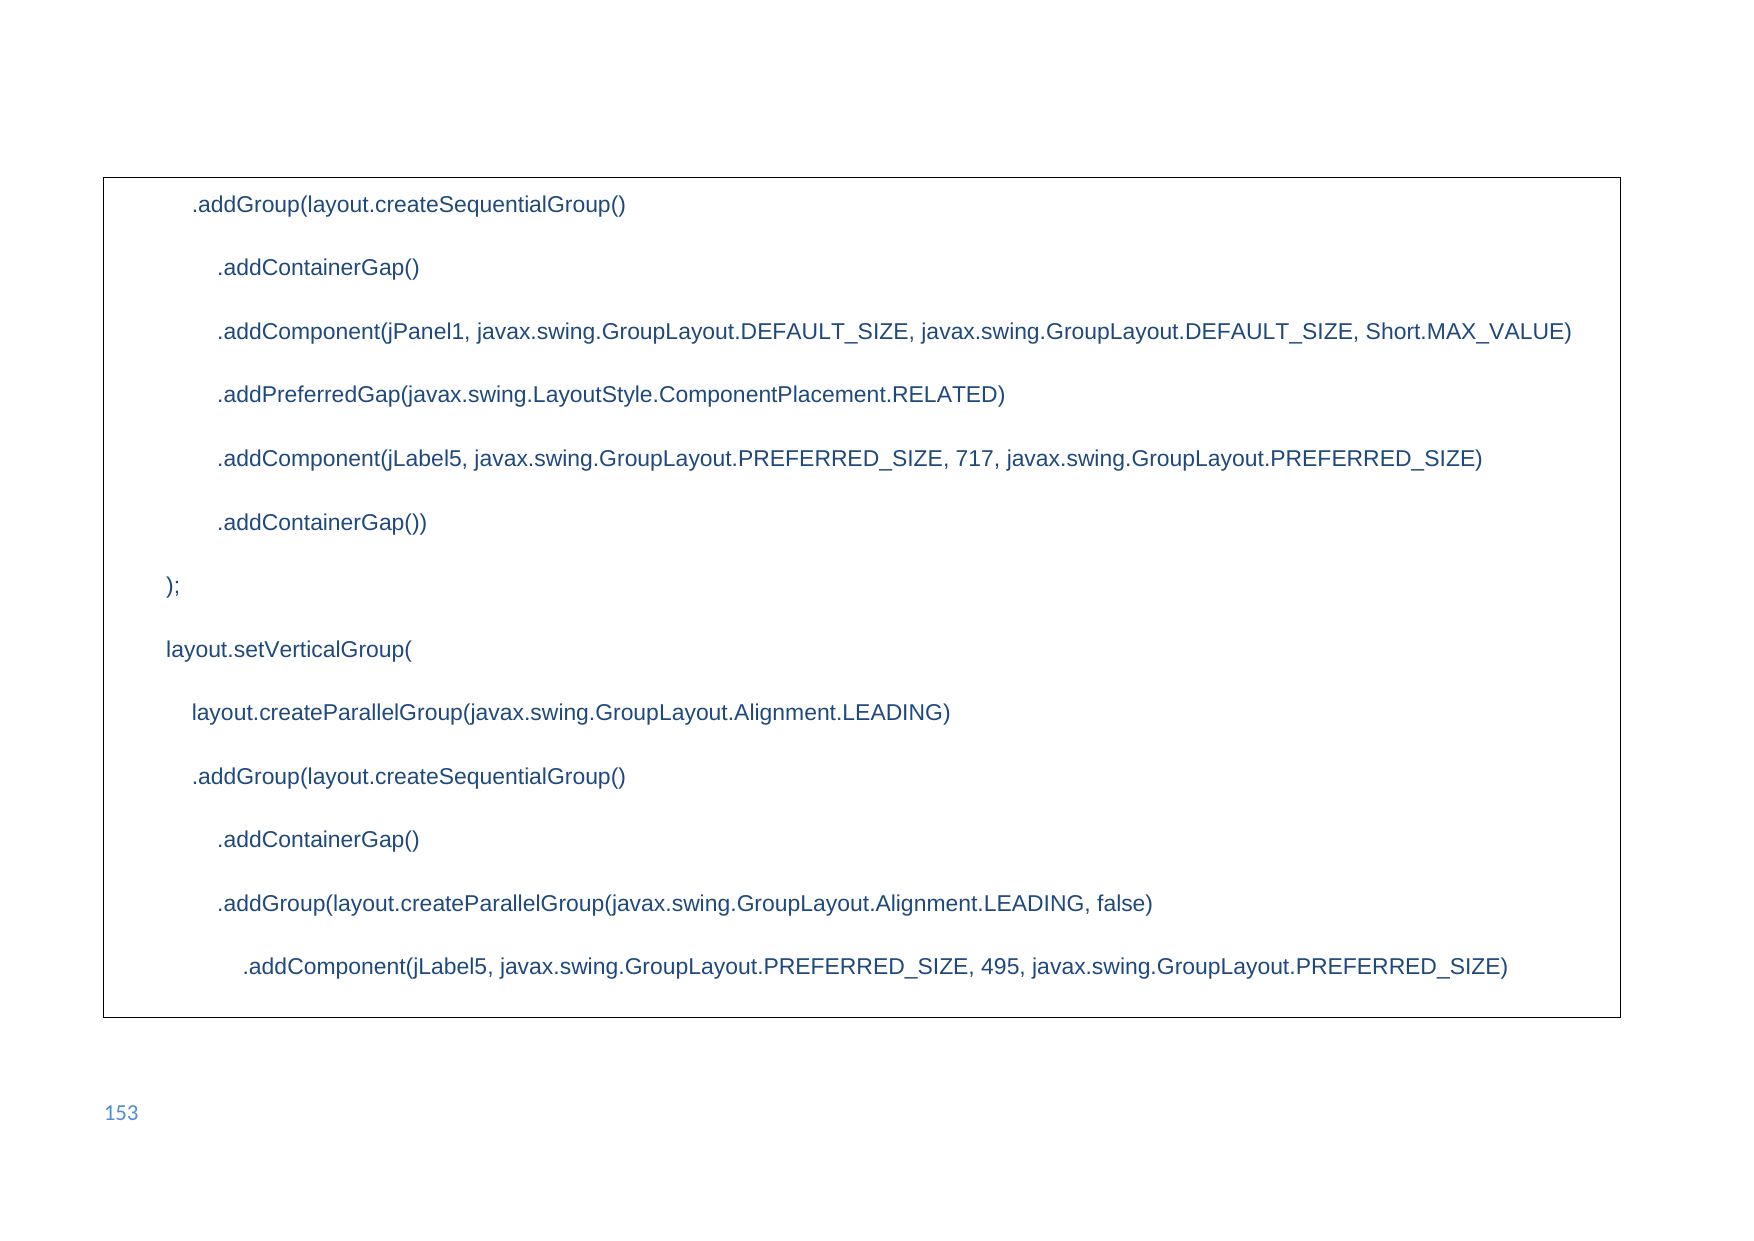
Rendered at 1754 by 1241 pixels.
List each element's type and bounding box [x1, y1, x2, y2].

table_header [104, 178, 1620, 1017]
